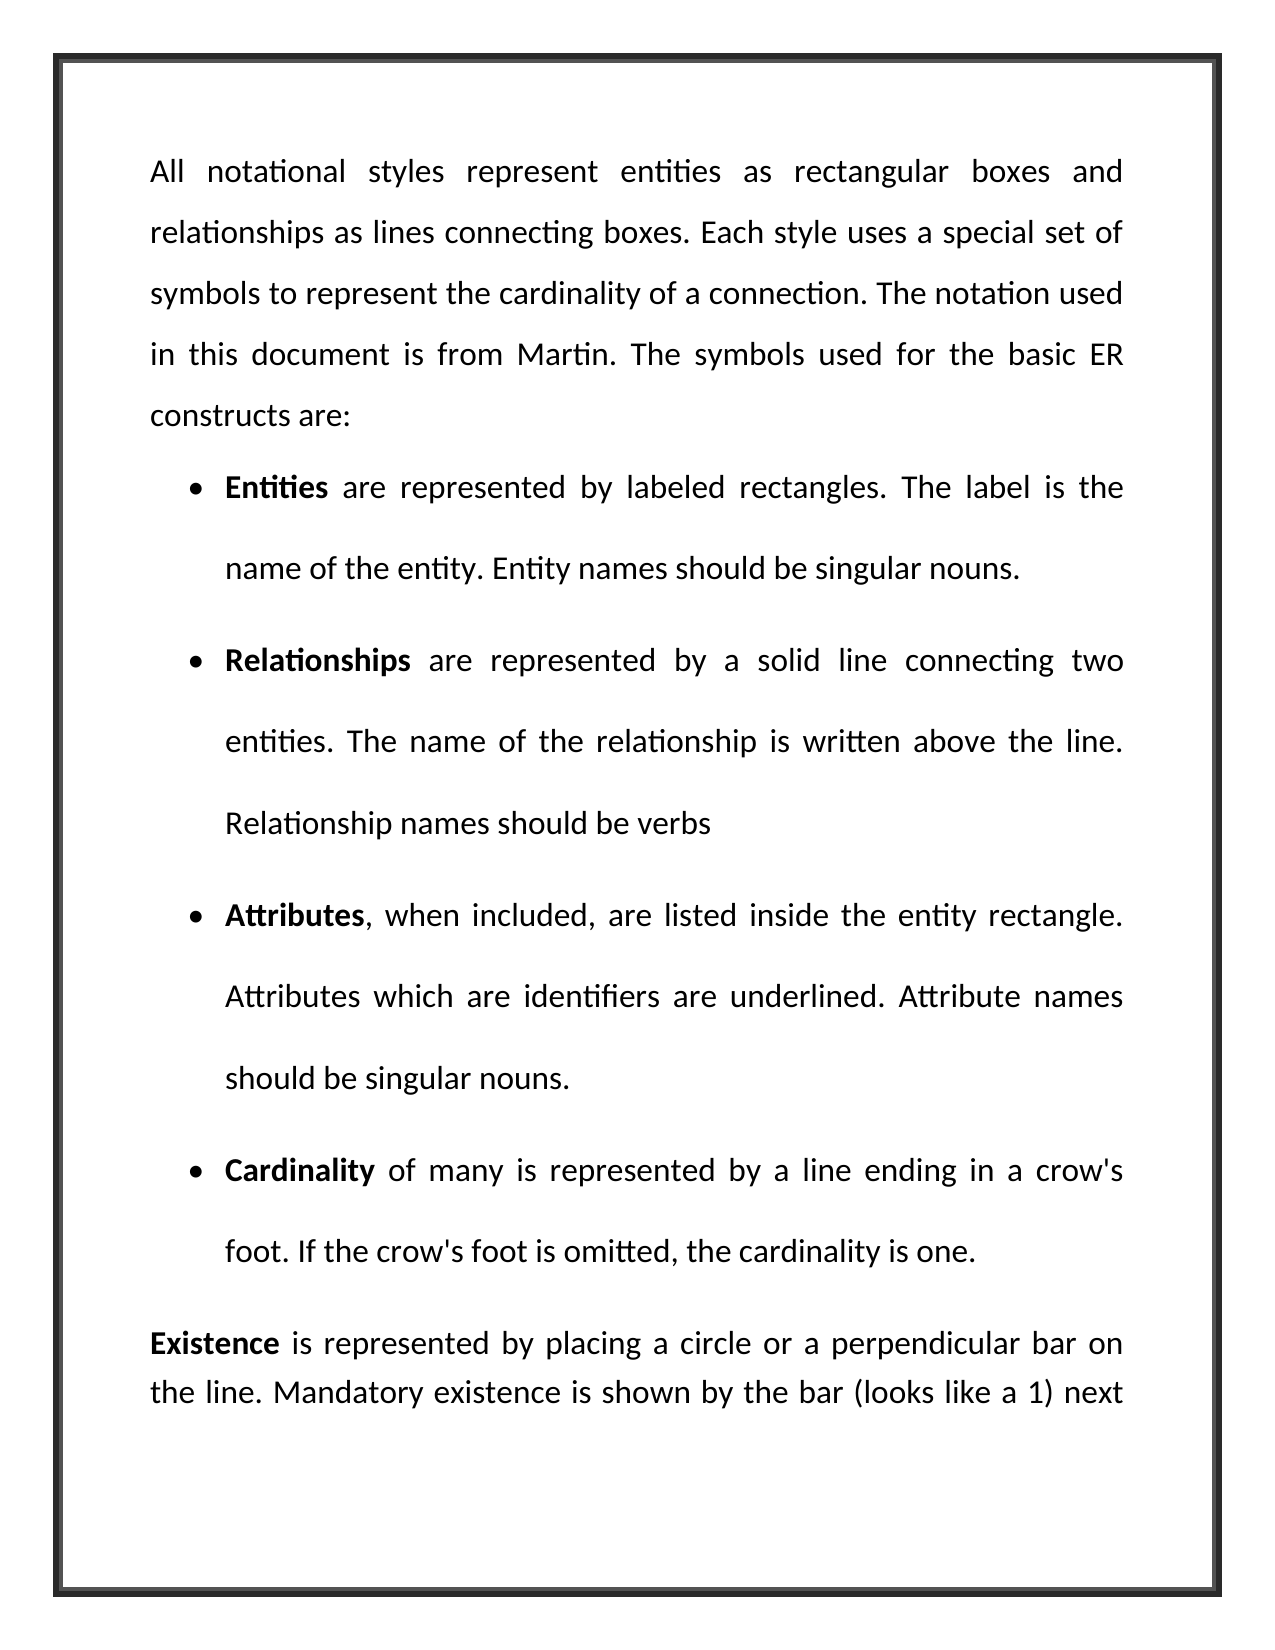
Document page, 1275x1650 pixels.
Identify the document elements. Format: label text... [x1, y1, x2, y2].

text All notational styles represent entities as rectangular boxes and relationships as lines connecting boxes. Each style uses a special set of symbols to represent the cardinality of a connection. The notation used in this document is from Martin. The symbols used for the basic ER constructs are: [150, 150, 1125, 435]
list Cardinality of many is represented by a line ending in a crow's foot. If the crow's foot is omitted, the cardinality is one. [187, 1148, 1125, 1271]
list Entities are represented by labeled rectangles. The label is the name of the entity. Entity names should be singular nouns. [187, 466, 1125, 588]
list Relationships are represented by a solid line connecting two entities. The name of the relationship is written above the line. Relationship names should be verbs [187, 639, 1125, 843]
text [150, 1322, 1125, 1412]
list Attributes, when included, are listed inside the entity rectangle. Attributes which are identifiers are underlined. Attribute names should be singular nouns. [187, 894, 1125, 1097]
